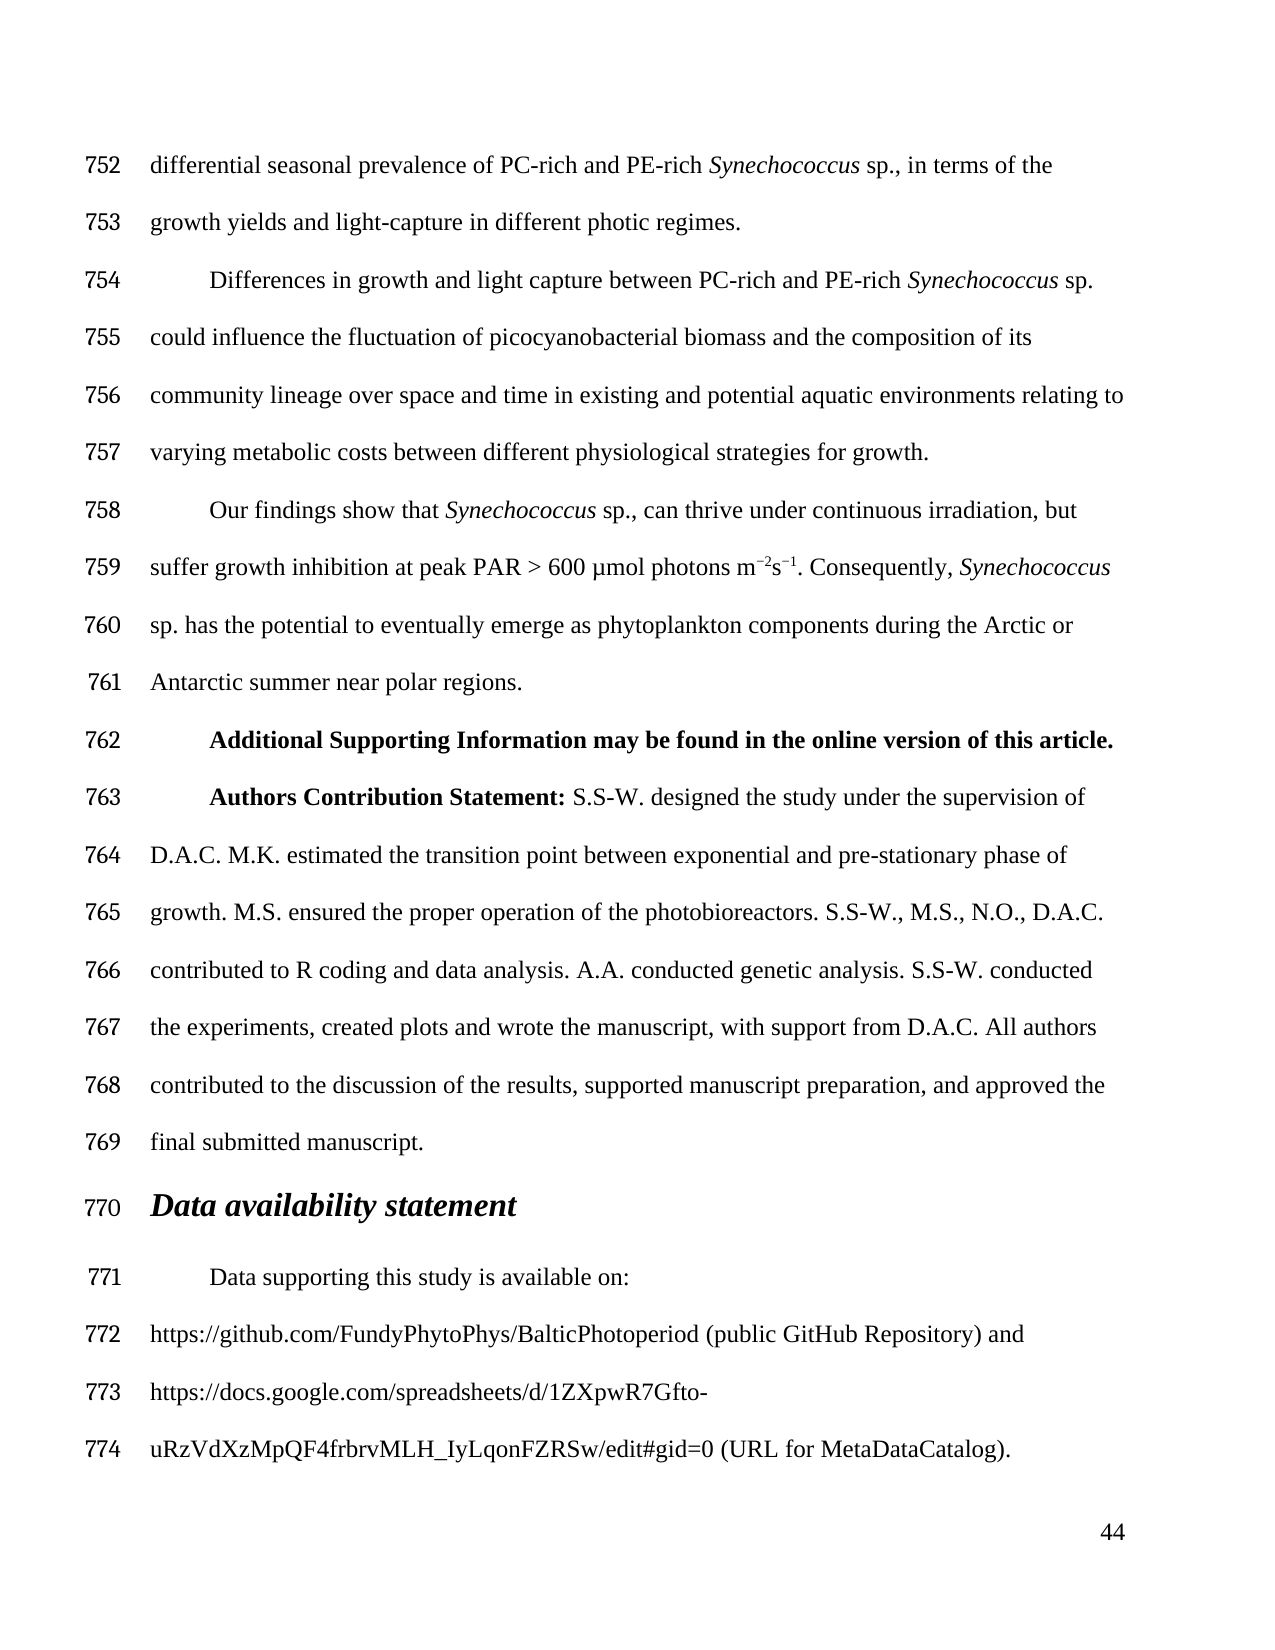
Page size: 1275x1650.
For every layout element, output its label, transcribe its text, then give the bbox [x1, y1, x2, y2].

text Authors Contribution Statement: S.S-W. designed the study under the supervision of D.A.C. M.K. estimated the transition point between exponential and pre-stationary phase of growth. M.S. ensured the proper operation of the photobioreactors. S.S-W., M.S., N.O., D.A.C. contributed to R coding and data analysis. A.A. conducted genetic analysis. S.S-W. conducted the experiments, created plots and wrote the manuscript, with support from D.A.C. All authors contributed to the discussion of the results, supported manuscript preparation, and approved the final submitted manuscript. [150, 782, 1125, 1156]
subtitle Data availability statement [150, 1185, 1125, 1223]
text Our findings show that Synechococcus sp., can thrive under continuous irradiation, but suffer growth inhibition at peak PAR > 600 µmol photons m−2s−1. Consequently, Synechococcus sp. has the potential to eventually emerge as phytoplankton components during the Arctic or Antarctic summer near polar regions. [150, 495, 1125, 696]
text Differences in growth and light capture between PC-rich and PE-rich Synechococcus sp. could influence the fluctuation of picocyanobacterial biomass and the composition of its community lineage over space and time in existing and potential aquatic environments relating to varying metabolic costs between different physiological strategies for growth. [150, 265, 1125, 466]
text Data supporting this study is available on: https://github.com/FundyPhytoPhys/BalticPhotoperiod (public GitHub Repository) and https://docs.google.com/spreadsheets/d/1ZXpwR7Gfto-uRzVdXzMpQF4frbrvMLH_IyLqonFZRSw/edit#gid=0 (URL for MetaDataCatalog). [150, 1262, 1125, 1463]
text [150, 150, 1125, 236]
text Additional Supporting Information may be found in the online version of this article. [150, 725, 1125, 754]
